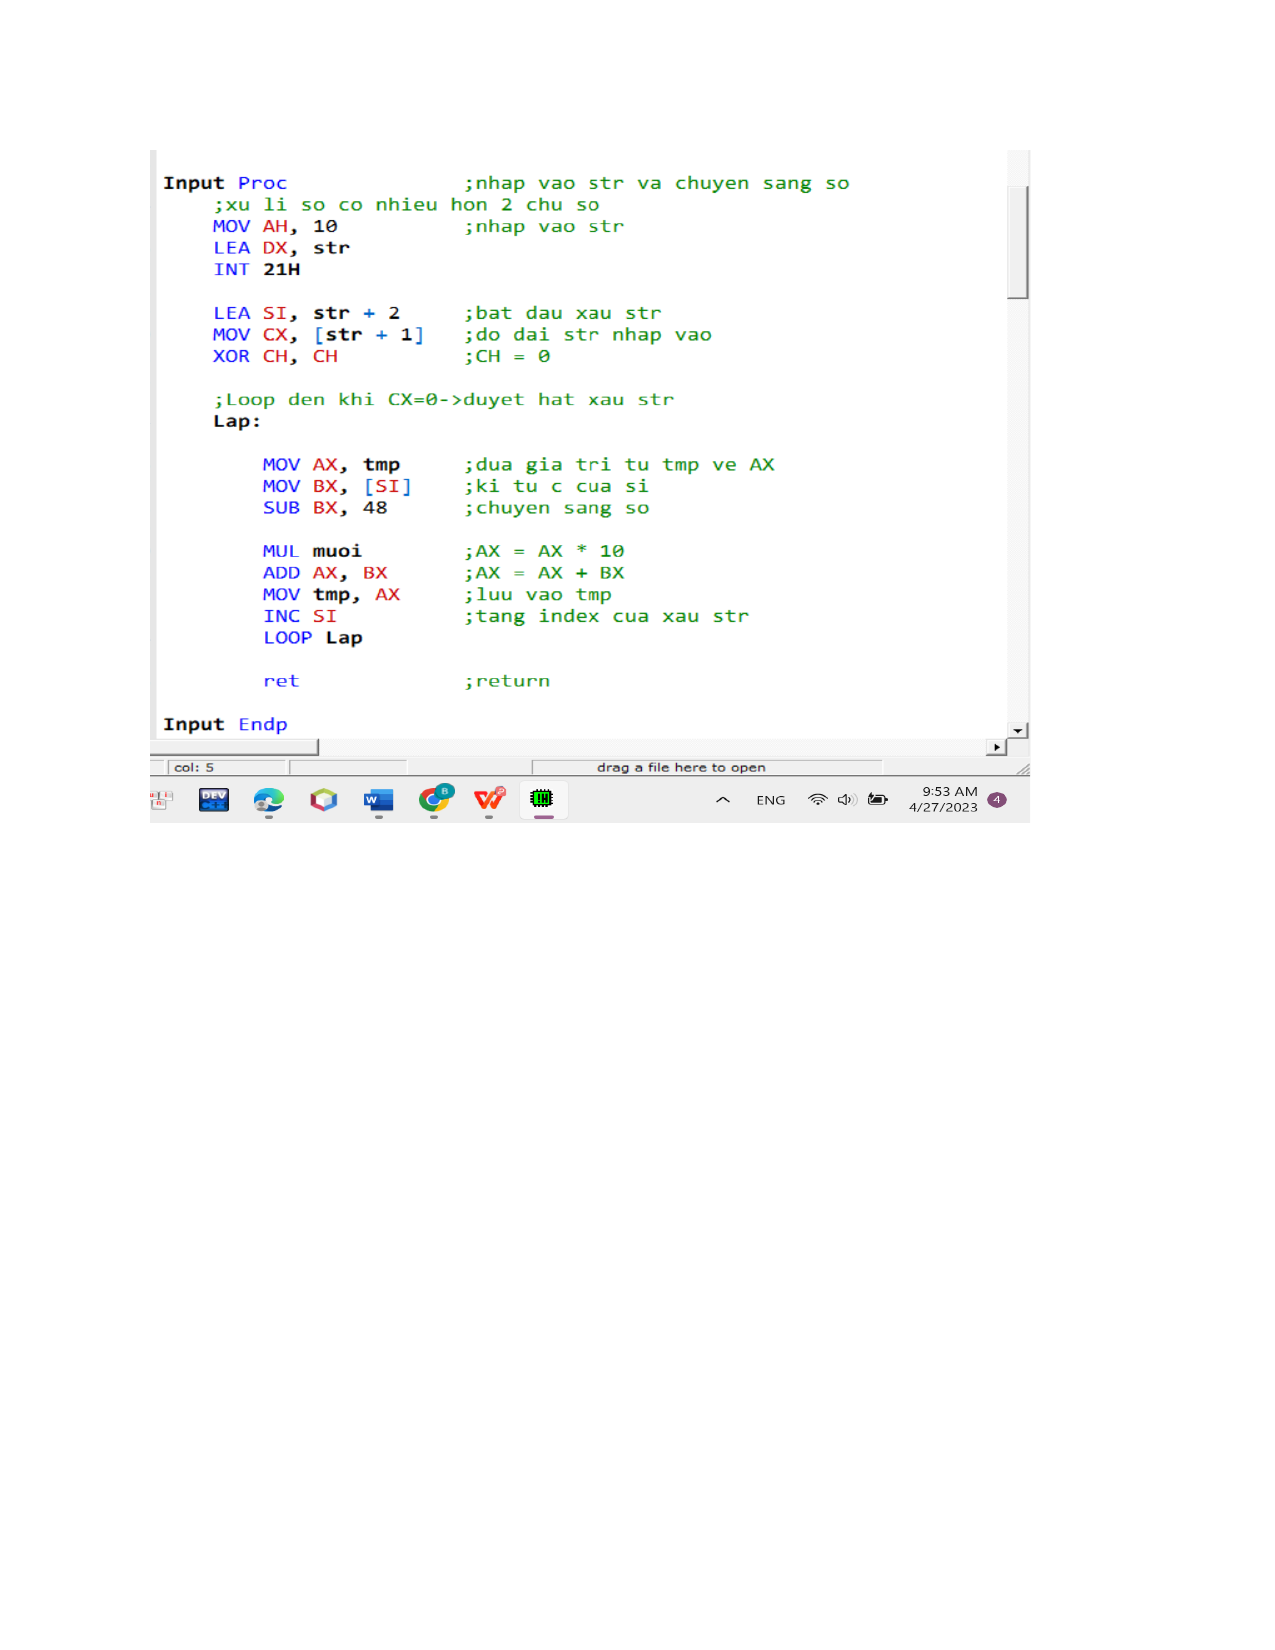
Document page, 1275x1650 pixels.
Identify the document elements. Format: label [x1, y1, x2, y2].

picture [150, 150, 1030, 823]
